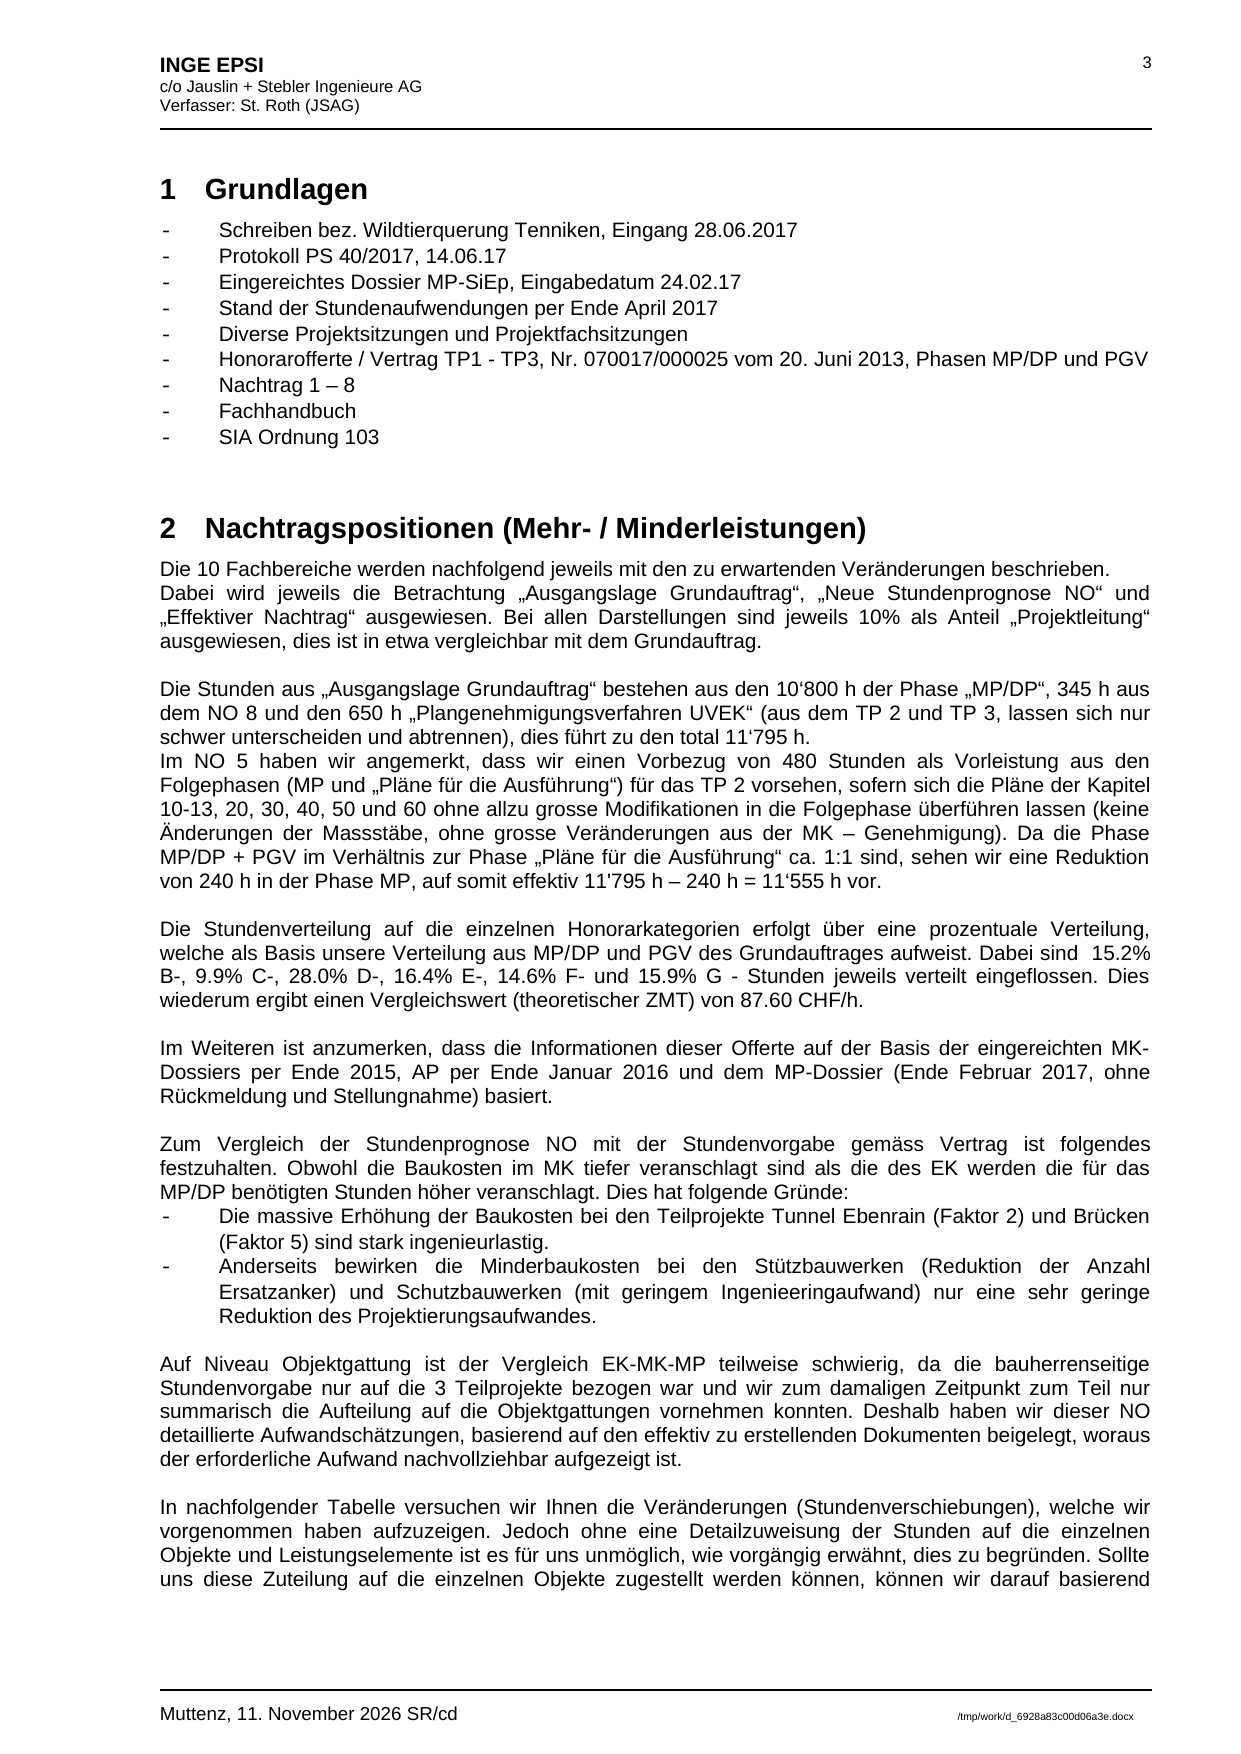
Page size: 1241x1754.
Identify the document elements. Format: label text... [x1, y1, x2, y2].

text Die Stundenverteilung auf die einzelnen Honorarkategorien erfolgt über eine prozentuale Verteilung, welche als Basis unsere Verteilung aus MP/DP und PGV des Grundauftrages aufweist. Dabei sind 15.2% B-, 9.9% C-, 28.0% D-, 16.4% E-, 14.6% F- und 15.9% G - Stunden jeweils verteilt eingeflossen. Dies wiederum ergibt einen Vergleichswert (theoretischer ZMT) von 87.60 CHF/h. [159, 916, 1152, 1012]
text Die Stunden aus „Ausgangslage Grundauftrag“ bestehen aus den 10‘800 h der Phase „MP/DP“, 345 h aus dem NO 8 und den 650 h „Plangenehmigungsverfahren UVEK“ (aus dem TP 2 und TP 3, lassen sich nur schwer unterscheiden und abtrennen), dies führt zu den total 11‘795 h. [159, 677, 1152, 749]
list SIA Ordnung 103 [159, 425, 1152, 451]
text Im NO 5 haben wir angemerkt, dass wir einen Vorbezug von 480 Stunden als Vorleistung aus den Folgephasen (MP und „Pläne für die Ausführung“) für das TP 2 vorsehen, sofern sich die Pläne der Kapitel 10-13, 20, 30, 40, 50 und 60 ohne allzu grosse Modifikationen in die Folgephase überführen lassen (keine Änderungen der Massstäbe, ohne grosse Veränderungen aus der MK – Genehmigung). Da die Phase MP/DP + PGV im Verhältnis zur Phase „Pläne für die Ausführung“ ca. 1:1 sind, sehen wir eine Reduktion von 240 h in der Phase MP, auf somit effektiv 11'795 h – 240 h = 11‘555 h vor. [159, 749, 1152, 892]
list Stand der Stundenaufwendungen per Ende April 2017 [159, 296, 1152, 321]
list Honorarofferte / Vertrag TP1 - TP3, Nr. 070017/000025 vom 20. Juni 2013, Phasen MP/DP und PGV [159, 347, 1152, 373]
text Auf Niveau Objektgattung ist der Vergleich EK-MK-MP teilweise schwierig, da die bauherrenseitige Stundenvorgabe nur auf die 3 Teilprojekte bezogen war und wir zum damaligen Zeitpunkt zum Teil nur summarisch die Aufteilung auf die Objektgattungen vornehmen konnten. Deshalb haben wir dieser NO detaillierte Aufwandschätzungen, basierend auf den effektiv zu erstellenden Dokumenten beigelegt, woraus der erforderliche Aufwand nachvollziehbar aufgezeigt ist. [159, 1351, 1152, 1471]
list Nachtrag 1 – 8 [159, 373, 1152, 399]
list Eingereichtes Dossier MP-SiEp, Eingabedatum 24.02.17 [159, 270, 1152, 296]
text Zum Vergleich der Stundenprognose NO mit der Stundenvorgabe gemäss Vertrag ist folgendes festzuhalten. Obwohl die Baukosten im MK tiefer veranschlagt sind als die des EK werden die für das MP/DP benötigten Stunden höher veranschlagt. Dies hat folgende Gründe: [159, 1132, 1152, 1204]
text Die 10 Fachbereiche werden nachfolgend jeweils mit den zu erwartenden Veränderungen beschrieben. [159, 557, 1152, 581]
list Fachhandbuch [159, 399, 1152, 425]
list Schreiben bez. Wildtierquerung Tenniken, Eingang 28.06.2017 [159, 218, 1152, 244]
list Protokoll PS 40/2017, 14.06.17 [159, 244, 1152, 270]
list Diverse Projektsitzungen und Projektfachsitzungen [159, 321, 1152, 347]
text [159, 1495, 1152, 1591]
subtitle Nachtragspositionen (Mehr- / Minderleistungen) [159, 511, 1152, 544]
list Die massive Erhöhung der Baukosten bei den Teilprojekte Tunnel Ebenrain (Faktor 2) und Brücken (Faktor 5) sind stark ingenieurlastig. [159, 1204, 1152, 1254]
text Im Weiteren ist anzumerken, dass die Informationen dieser Offerte auf der Basis der eingereichten MK-Dossiers per Ende 2015, AP per Ende Januar 2016 und dem MP-Dossier (Ende Februar 2017, ohne Rückmeldung und Stellungnahme) basiert. [159, 1036, 1152, 1108]
text Dabei wird jeweils die Betrachtung „Ausgangslage Grundauftrag“, „Neue Stundenprognose NO“ und „Effektiver Nachtrag“ ausgewiesen. Bei allen Darstellungen sind jeweils 10% als Anteil „Projektleitung“ ausgewiesen, dies ist in etwa vergleichbar mit dem Grundauftrag. [159, 581, 1152, 653]
subtitle Grundlagen [159, 172, 1152, 206]
list Anderseits bewirken die Minderbaukosten bei den Stützbauwerken (Reduktion der Anzahl Ersatzanker) und Schutzbauwerken (mit geringem Ingenieeringaufwand) nur eine sehr geringe Reduktion des Projektierungsaufwandes. [159, 1254, 1152, 1327]
